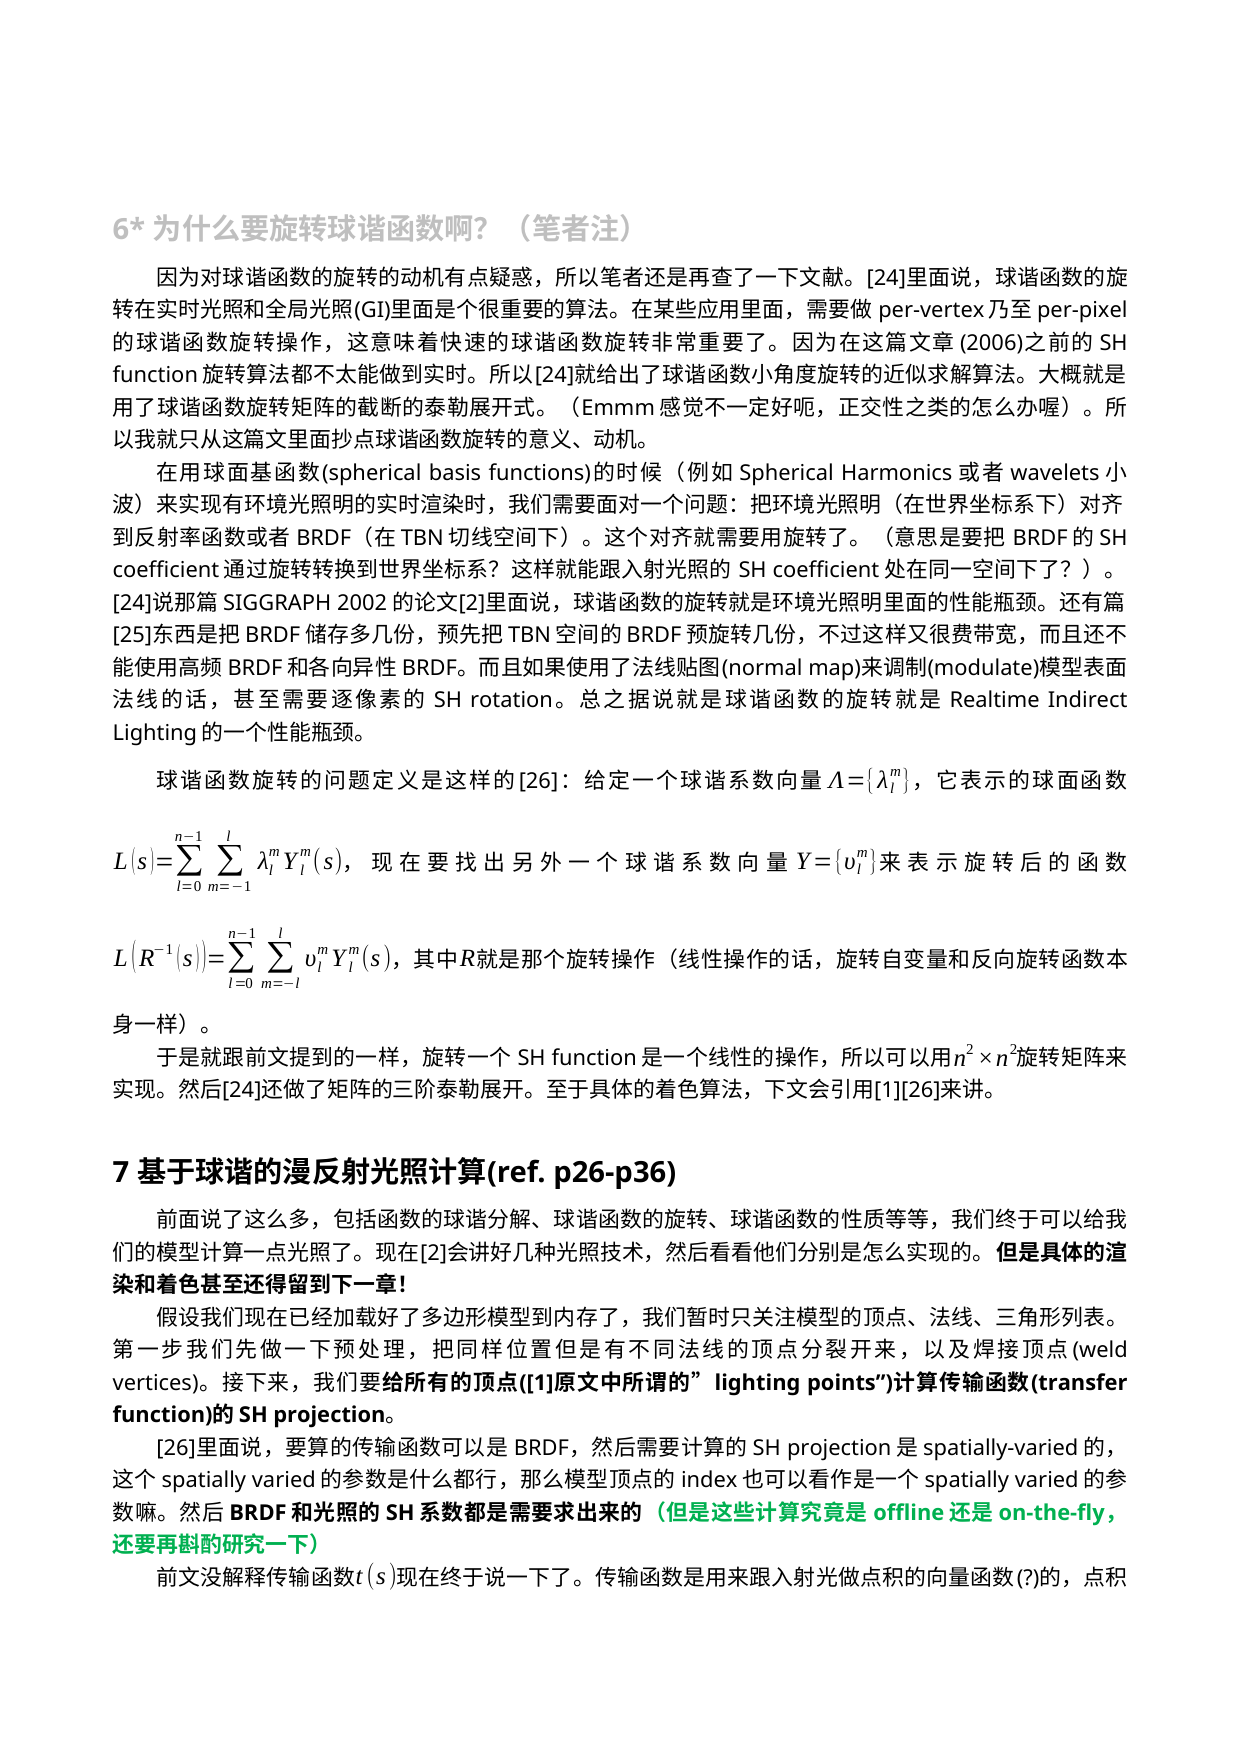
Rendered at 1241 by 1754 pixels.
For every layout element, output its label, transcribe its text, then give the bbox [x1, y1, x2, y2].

text 7 基于球谐的漫反射光照计算(ref. p26-p36) [112, 1137, 1128, 1202]
text 前面说了这么多，包括函数的球谐分解、球谐函数的旋转、球谐函数的性质等等，我们终于可以给我们的模型计算一点光照了。现在[2]会讲好几种光照技术，然后看看他们分别是怎么实现的。但是具体的渲染和着色甚至还得留到下一章！ [112, 1202, 1128, 1299]
text 在用球面基函数(spherical basis functions)的时候（例如Spherical Harmonics或者wavelets小波）来实现有环境光照明的实时渲染时，我们需要面对一个问题：把环境光照明（在世界坐标系下）对齐到反射率函数或者BRDF（在TBN切线空间下）。这个对齐就需要用旋转了。（意思是要把BRDF的SH coefficient通过旋转转换到世界坐标系？这样就能跟入射光照的SH coefficient处在同一空间下了？）。[24]说那篇SIGGRAPH 2002的论文[2]里面说，球谐函数的旋转就是环境光照明里面的性能瓶颈。还有篇[25]东西是把BRDF储存多几份，预先把TBN空间的BRDF预旋转几份，不过这样又很费带宽，而且还不能使用高频BRDF和各向异性BRDF。而且如果使用了法线贴图(normal map)来调制(modulate)模型表面法线的话，甚至需要逐像素的SH rotation。总之据说就是球谐函数的旋转就是Realtime Indirect Lighting的一个性能瓶颈。 [112, 454, 1128, 747]
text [112, 1559, 1128, 1592]
text 6* 为什么要旋转球谐函数啊？（笔者注） [112, 194, 1128, 259]
text 因为对球谐函数的旋转的动机有点疑惑，所以笔者还是再查了一下文献。[24]里面说，球谐函数的旋转在实时光照和全局光照(GI)里面是个很重要的算法。在某些应用里面，需要做per-vertex乃至per-pixel的球谐函数旋转操作，这意味着快速的球谐函数旋转非常重要了。因为在这篇文章(2006)之前的SH function旋转算法都不太能做到实时。所以[24]就给出了球谐函数小角度旋转的近似求解算法。大概就是用了球谐函数旋转矩阵的截断的泰勒展开式。（Emmm感觉不一定好呃，正交性之类的怎么办喔）。所以我就只从这篇文里面抄点球谐函数旋转的意义、动机。 [112, 259, 1128, 454]
text [26]里面说，要算的传输函数可以是BRDF，然后需要计算的SH projection是spatially-varied的，这个spatially varied的参数是什么都行，那么模型顶点的index也可以看作是一个spatially varied的参数嘛。然后BRDF和光照的SH系数都是需要求出来的（但是这些计算究竟是offline还是on-the-fly，还要再斟酌研究一下） [112, 1429, 1128, 1559]
text 球谐函数旋转的问题定义是这样的[26]：给定一个球谐系数向量，它表示的球面函数，现在要找出另外一个球谐系数向量来表示旋转后的函数，其中就是那个旋转操作（线性操作的话，旋转自变量和反向旋转函数本身一样）。 [112, 747, 1128, 1039]
text 假设我们现在已经加载好了多边形模型到内存了，我们暂时只关注模型的顶点、法线、三角形列表。第一步我们先做一下预处理，把同样位置但是有不同法线的顶点分裂开来，以及焊接顶点(weld vertices)。接下来，我们要给所有的顶点([1]原文中所谓的”lighting points”)计算传输函数(transfer function)的SH projection。 [112, 1299, 1128, 1429]
text 于是就跟前文提到的一样，旋转一个SH function是一个线性的操作，所以可以用旋转矩阵来实现。然后[24]还做了矩阵的三阶泰勒展开。至于具体的着色算法，下文会引用[1][26]来讲。 [112, 1039, 1128, 1104]
